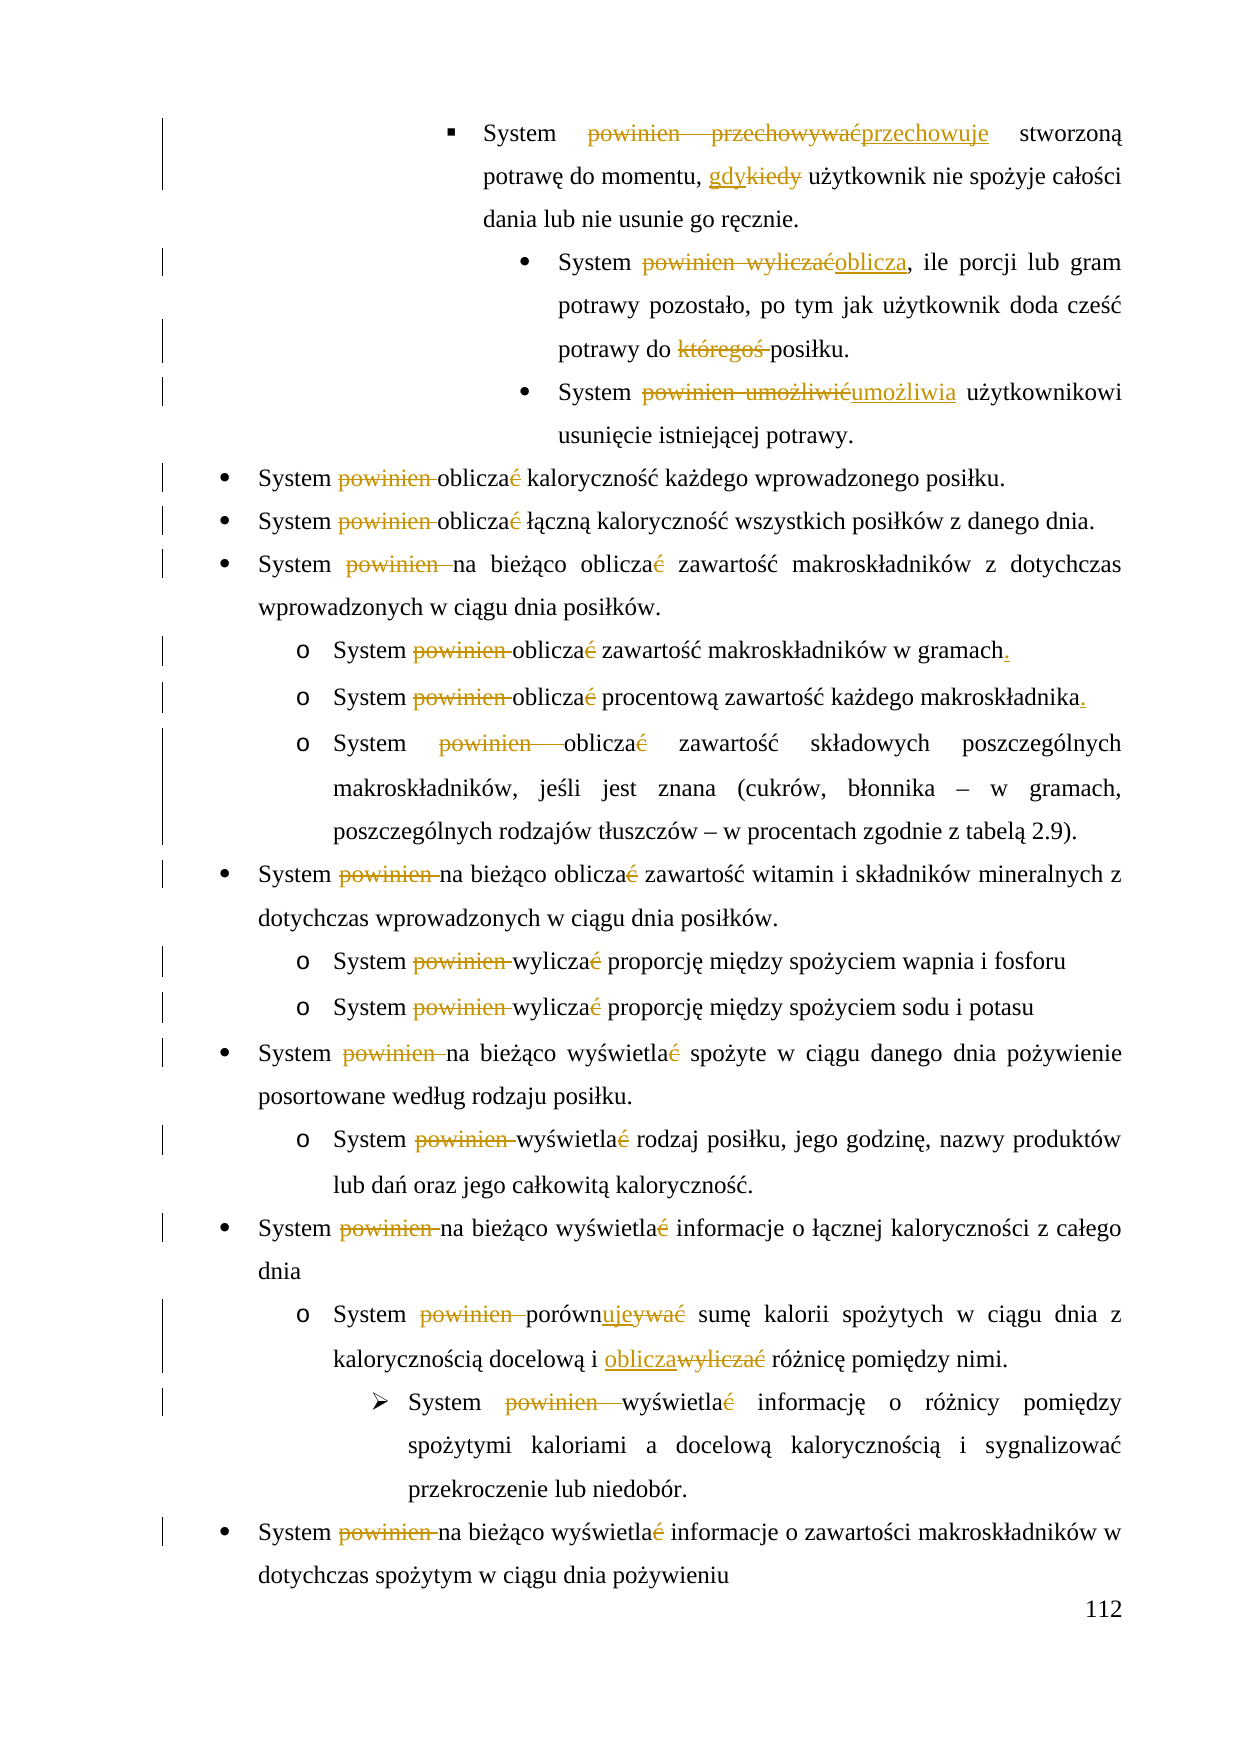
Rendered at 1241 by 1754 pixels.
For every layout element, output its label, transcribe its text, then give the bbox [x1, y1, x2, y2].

list System na bieżąco wyświetla informacje o łącznej kaloryczności z całego dnia [220, 1213, 1122, 1285]
list System oblicza procentową zawartość każdego makroskładnika [295, 682, 1122, 713]
list System użytkownikowi usunięcie istniejącej potrawy. [520, 377, 1122, 449]
list System wyświetla rodzaj posiłku, jego godzinę, nazwy produktów lub dań oraz jego całkowitą kaloryczność. [295, 1124, 1122, 1198]
list System na bieżąco wyświetla spożyte w ciągu danego dnia pożywienie posortowane według rodzaju posiłku. [220, 1038, 1122, 1110]
list System wyświetla informację o różnicy pomiędzy spożytymi kaloriami a docelową kalorycznością i sygnalizować przekroczenie lub niedobór. [370, 1387, 1122, 1502]
list System stworzoną potrawę do momentu, użytkownik nie spożyje całości dania lub nie usunie go ręcznie. [445, 118, 1122, 233]
list System oblicza kaloryczność każdego wprowadzonego posiłku. [220, 463, 1122, 492]
list System oblicza zawartość makroskładników w gramach [295, 636, 1122, 666]
list System wylicza proporcję między spożyciem sodu i potasu [295, 992, 1122, 1023]
list System oblicza łączną kaloryczność wszystkich posiłków z danego dnia. [220, 506, 1122, 535]
list System na bieżąco oblicza zawartość makroskładników z dotychczas wprowadzonych w ciągu dnia posiłków. [220, 549, 1122, 621]
list System , ile porcji lub gram potrawy pozostało, po tym jak użytkownik doda cześć potrawy do posiłku. [520, 247, 1122, 362]
list System wylicza proporcję między spożyciem wapnia i fosforu [295, 946, 1122, 977]
list System oblicza zawartość składowych poszczególnych makroskładników, jeśli jest znana (cukrów, błonnika – w gramach, poszczególnych rodzajów tłuszczów – w procentach zgodnie z tabelą 2.9). [295, 728, 1122, 845]
list System na bieżąco wyświetla informacje o zawartości makroskładników w dotychczas spożytym w ciągu dnia pożywieniu [220, 1517, 1122, 1589]
list System porówn sumę kalorii spożytych w ciągu dnia z kalorycznością docelową i różnicę pomiędzy nimi. [295, 1299, 1122, 1373]
list System na bieżąco oblicza zawartość witamin i składników mineralnych z dotychczas wprowadzonych w ciągu dnia posiłków. [220, 859, 1122, 931]
